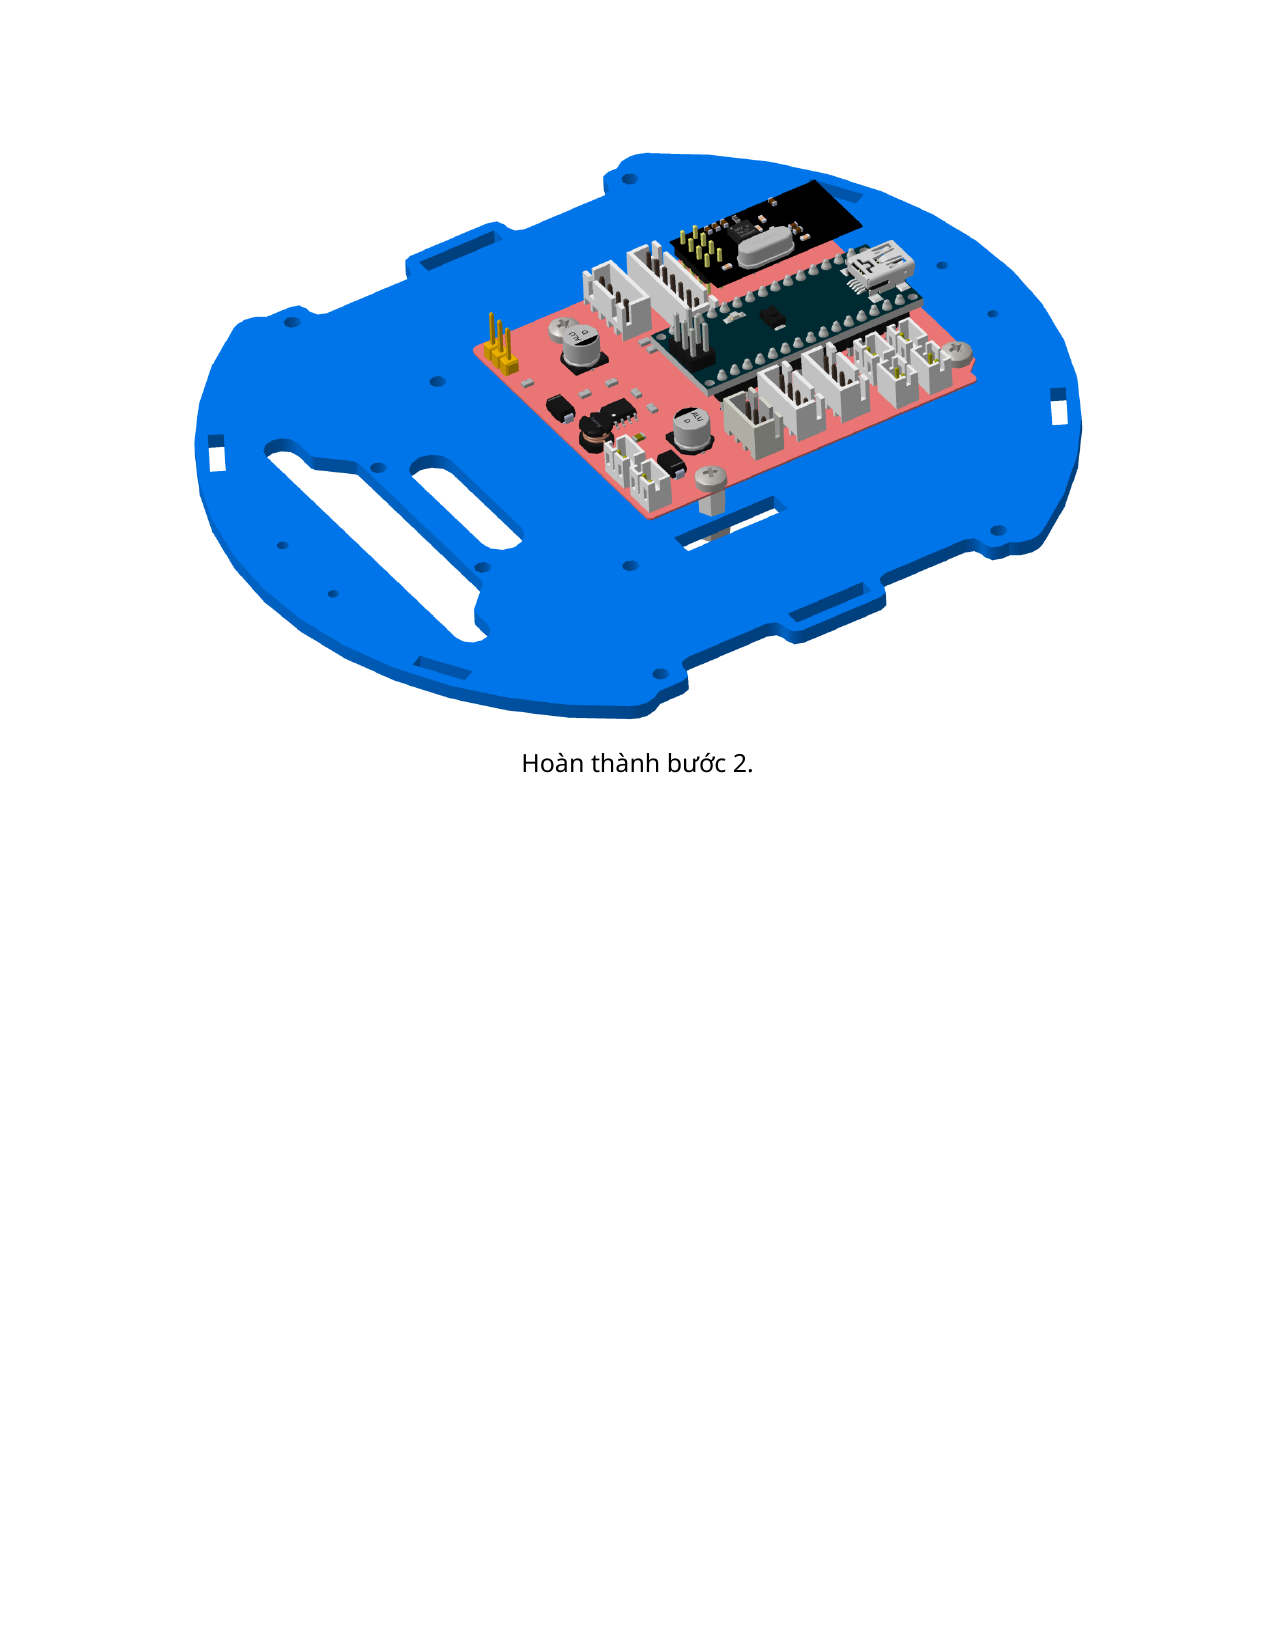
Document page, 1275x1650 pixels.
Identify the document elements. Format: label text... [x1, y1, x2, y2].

picture [191, 150, 1084, 721]
text Hoàn thành bước 2. [150, 745, 1125, 779]
